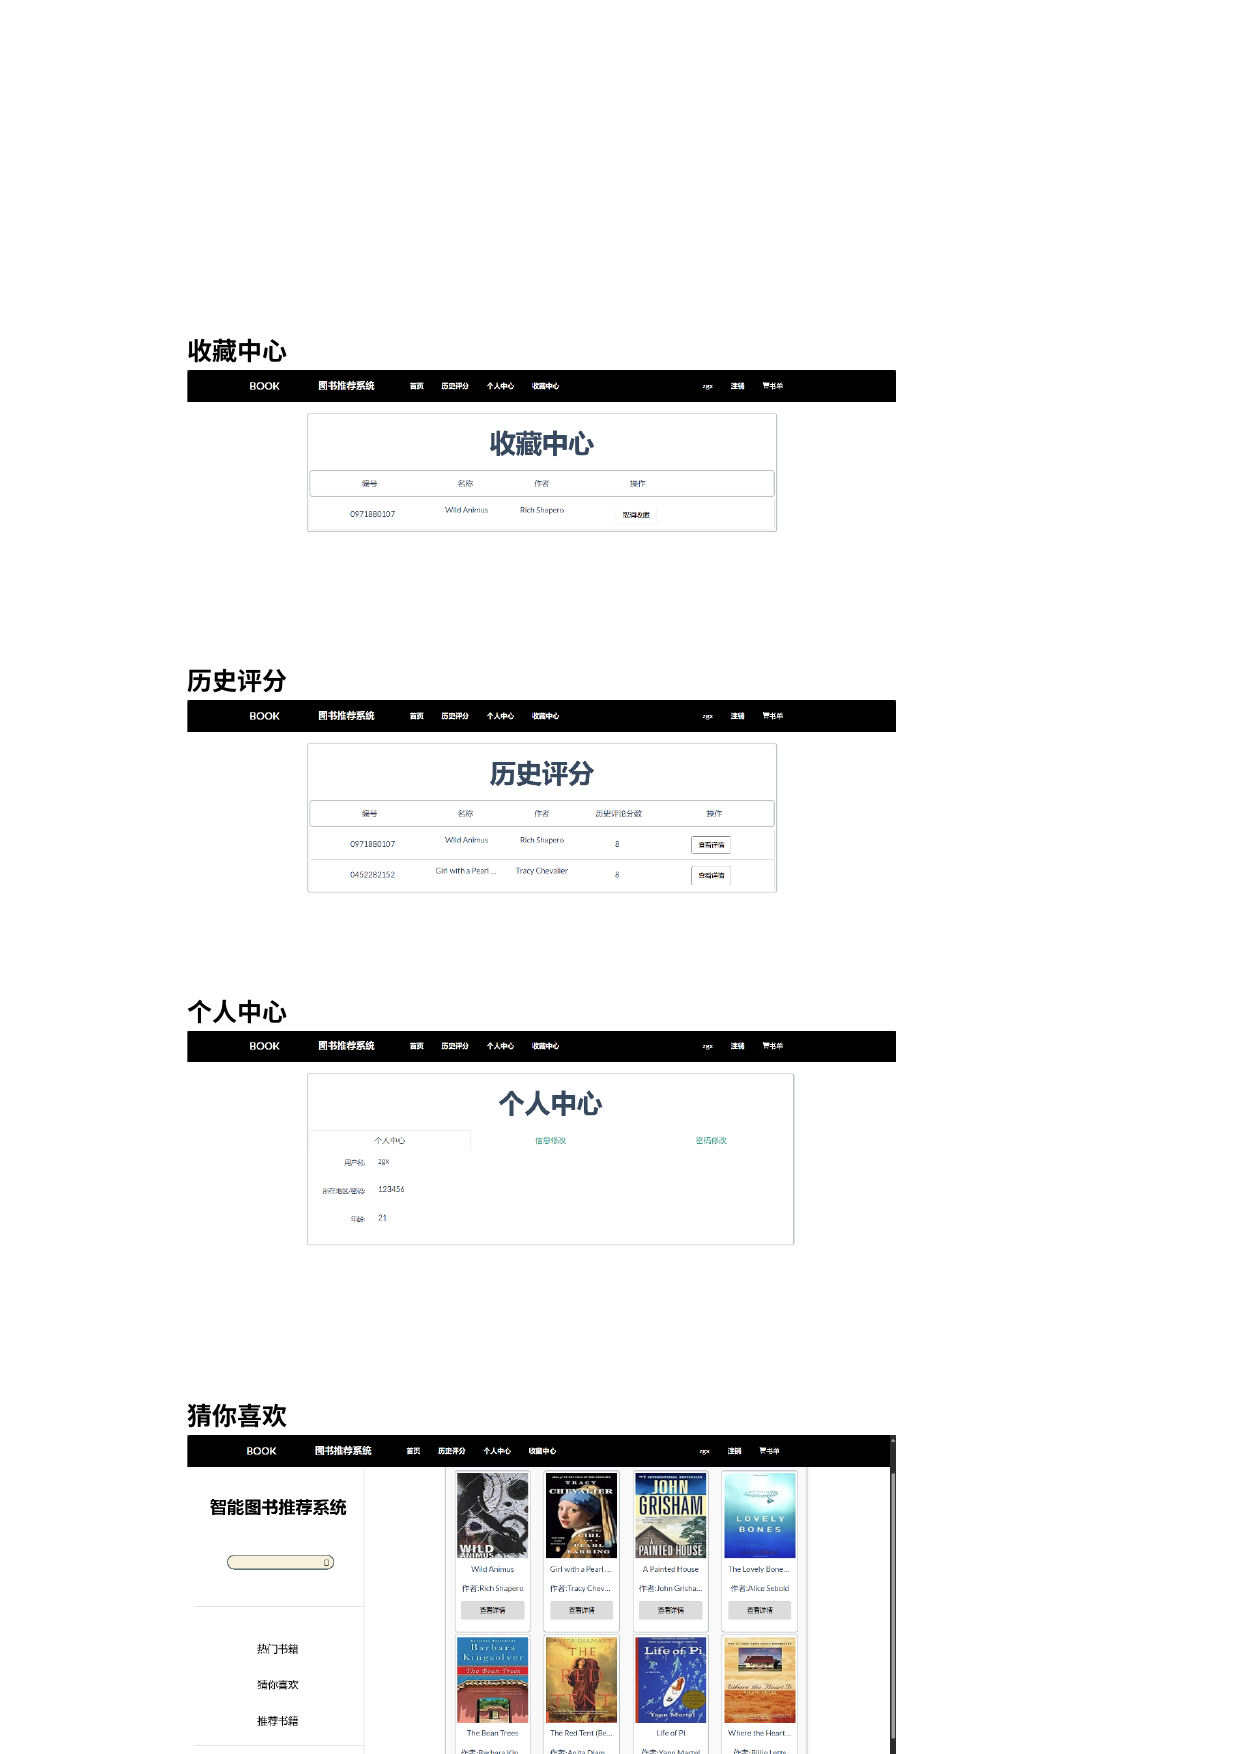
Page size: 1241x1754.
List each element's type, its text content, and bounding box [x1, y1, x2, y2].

picture [187, 700, 896, 929]
text 历史评分 [187, 662, 1053, 698]
picture [187, 1435, 896, 1754]
picture [187, 1031, 896, 1271]
text 猜你喜欢 [187, 1396, 1053, 1432]
text 收藏中心 [187, 331, 1053, 367]
picture [187, 370, 896, 578]
text 个人中心 [187, 992, 1053, 1028]
